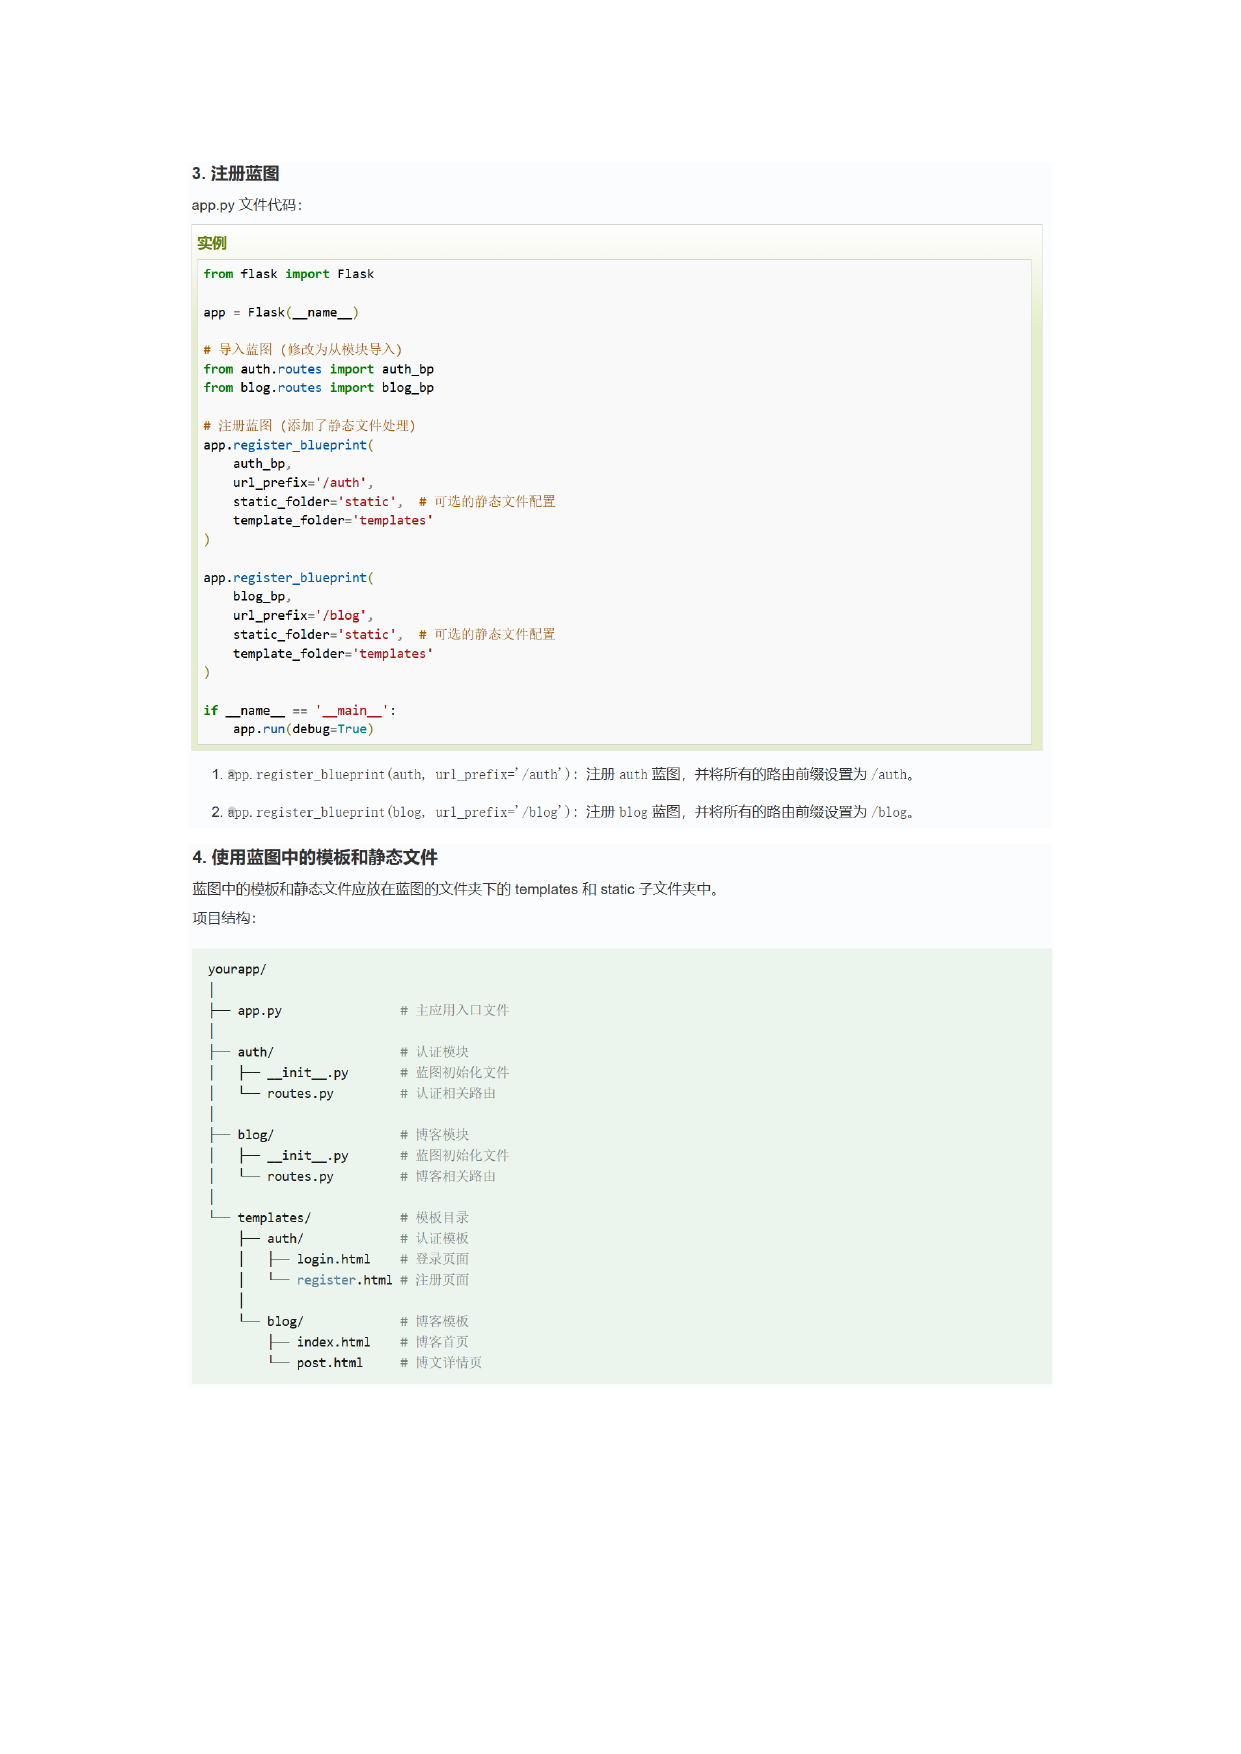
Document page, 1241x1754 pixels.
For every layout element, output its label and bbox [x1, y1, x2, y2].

picture [187, 162, 1053, 828]
picture [187, 844, 1053, 1389]
